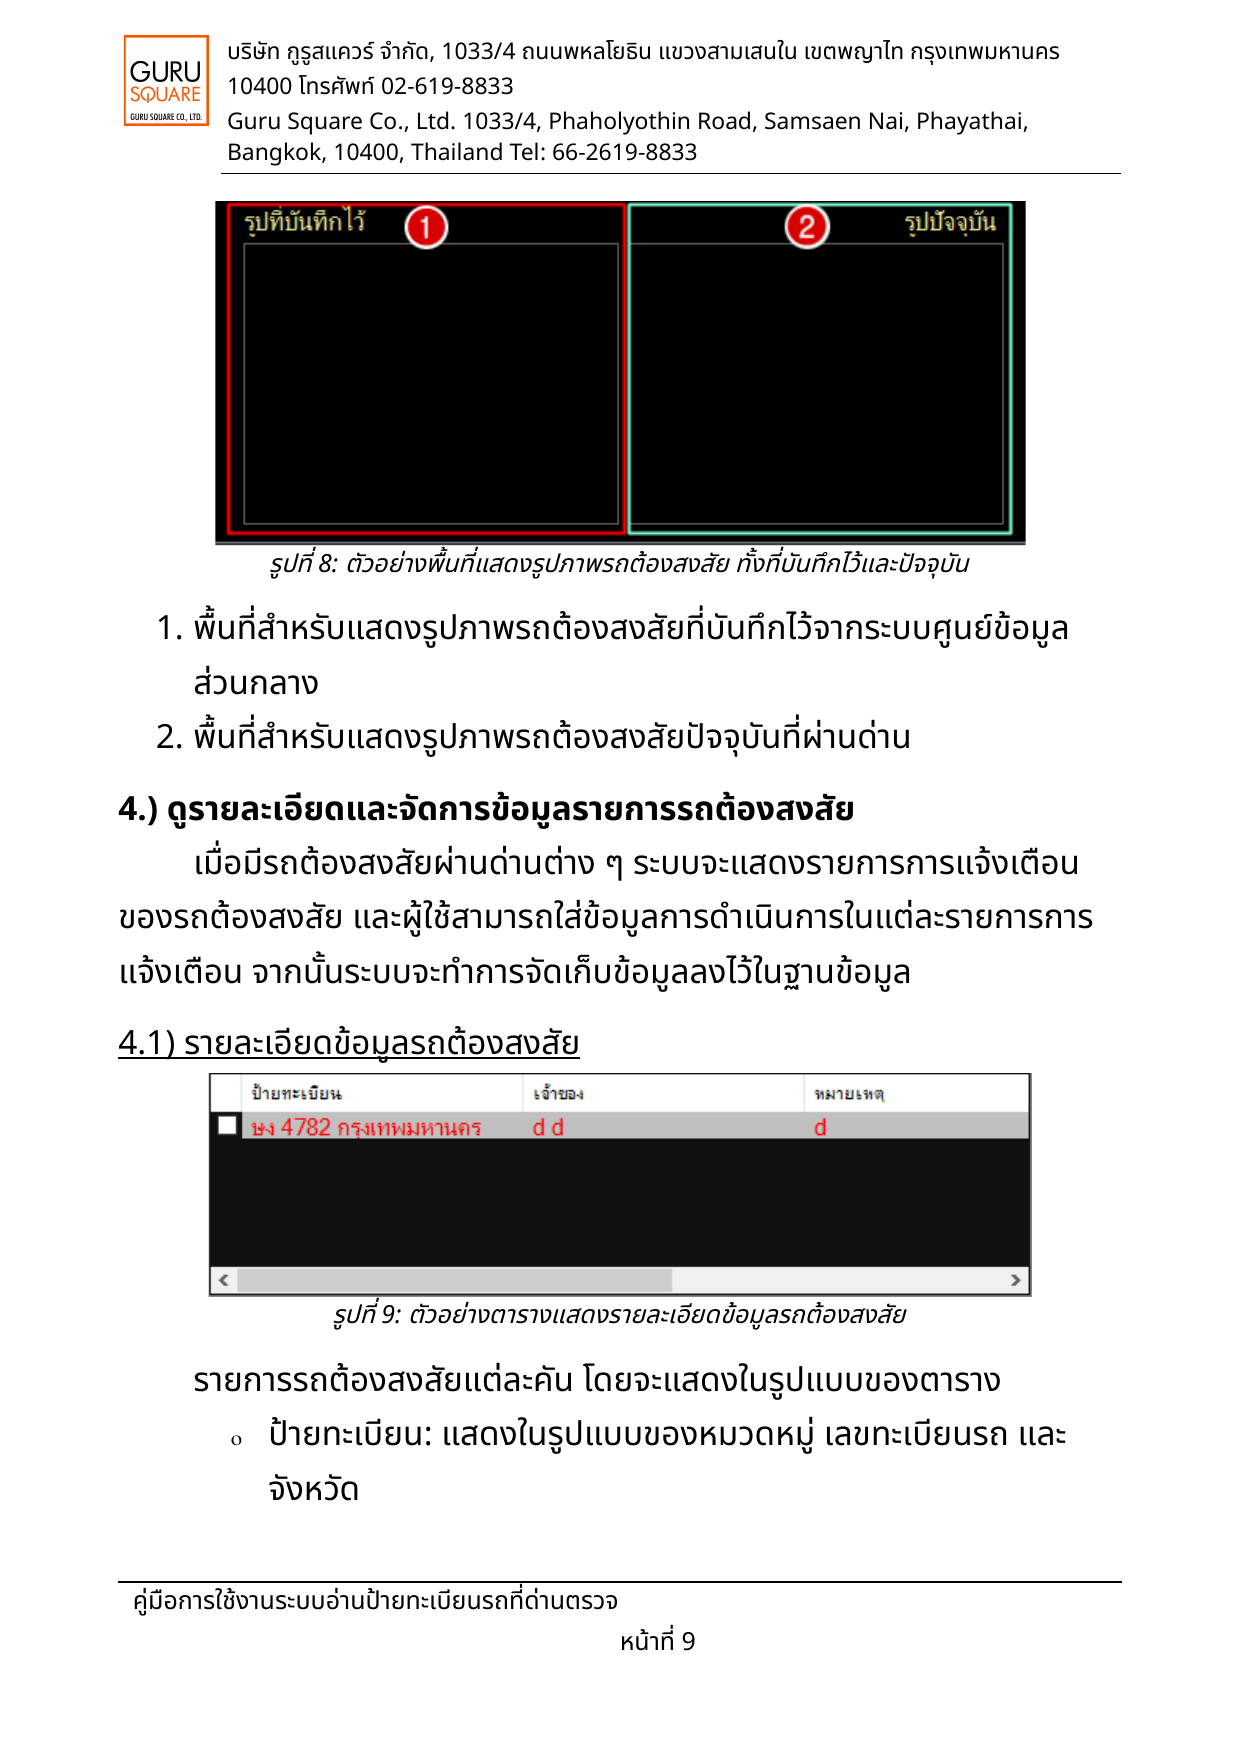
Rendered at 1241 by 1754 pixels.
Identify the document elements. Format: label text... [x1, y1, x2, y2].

picture [214, 201, 1026, 546]
picture [208, 1073, 1032, 1297]
list พื้นที่สำหรับแสดงรูปภาพรถต้องสงสัยที่บันทึกไว้จากระบบศูนย์ข้อมูลส่วนกลาง [156, 604, 1122, 709]
list พื้นที่สำหรับแสดงรูปภาพรถต้องสงสัยปัจจุบันที่ผ่านด่าน [156, 713, 1122, 764]
list ป้ายทะเบียน: แสดงในรูปแบบของหมวดหมู่ เลขทะเบียนรถ และจังหวัด [231, 1410, 1122, 1515]
subtitle 4.1) รายละเอียดข้อมูลรถต้องสงสัย [118, 1019, 1122, 1069]
text รายการรถต้องสงสัยแต่ละคัน โดยจะแสดงในรูปแบบของตาราง [118, 1356, 1122, 1406]
picture [123, 35, 209, 126]
subtitle 4.) ดูรายละเอียดและจัดการข้อมูลรายการรถต้องสงสัย [118, 784, 1122, 835]
text เมื่อมีรถต้องสงสัยผ่านด่านต่าง ๆ ระบบจะแสดงรายการการแจ้งเตือนของรถต้องสงสัย และผู้ใช้สามารถใส่ข้อมูลการดำเนินการในแต่ละรายการการแจ้งเตือน จากนั้นระบบจะทำการจัดเก็บข้อมูลลงไว้ในฐานข้อมูล [118, 839, 1122, 998]
